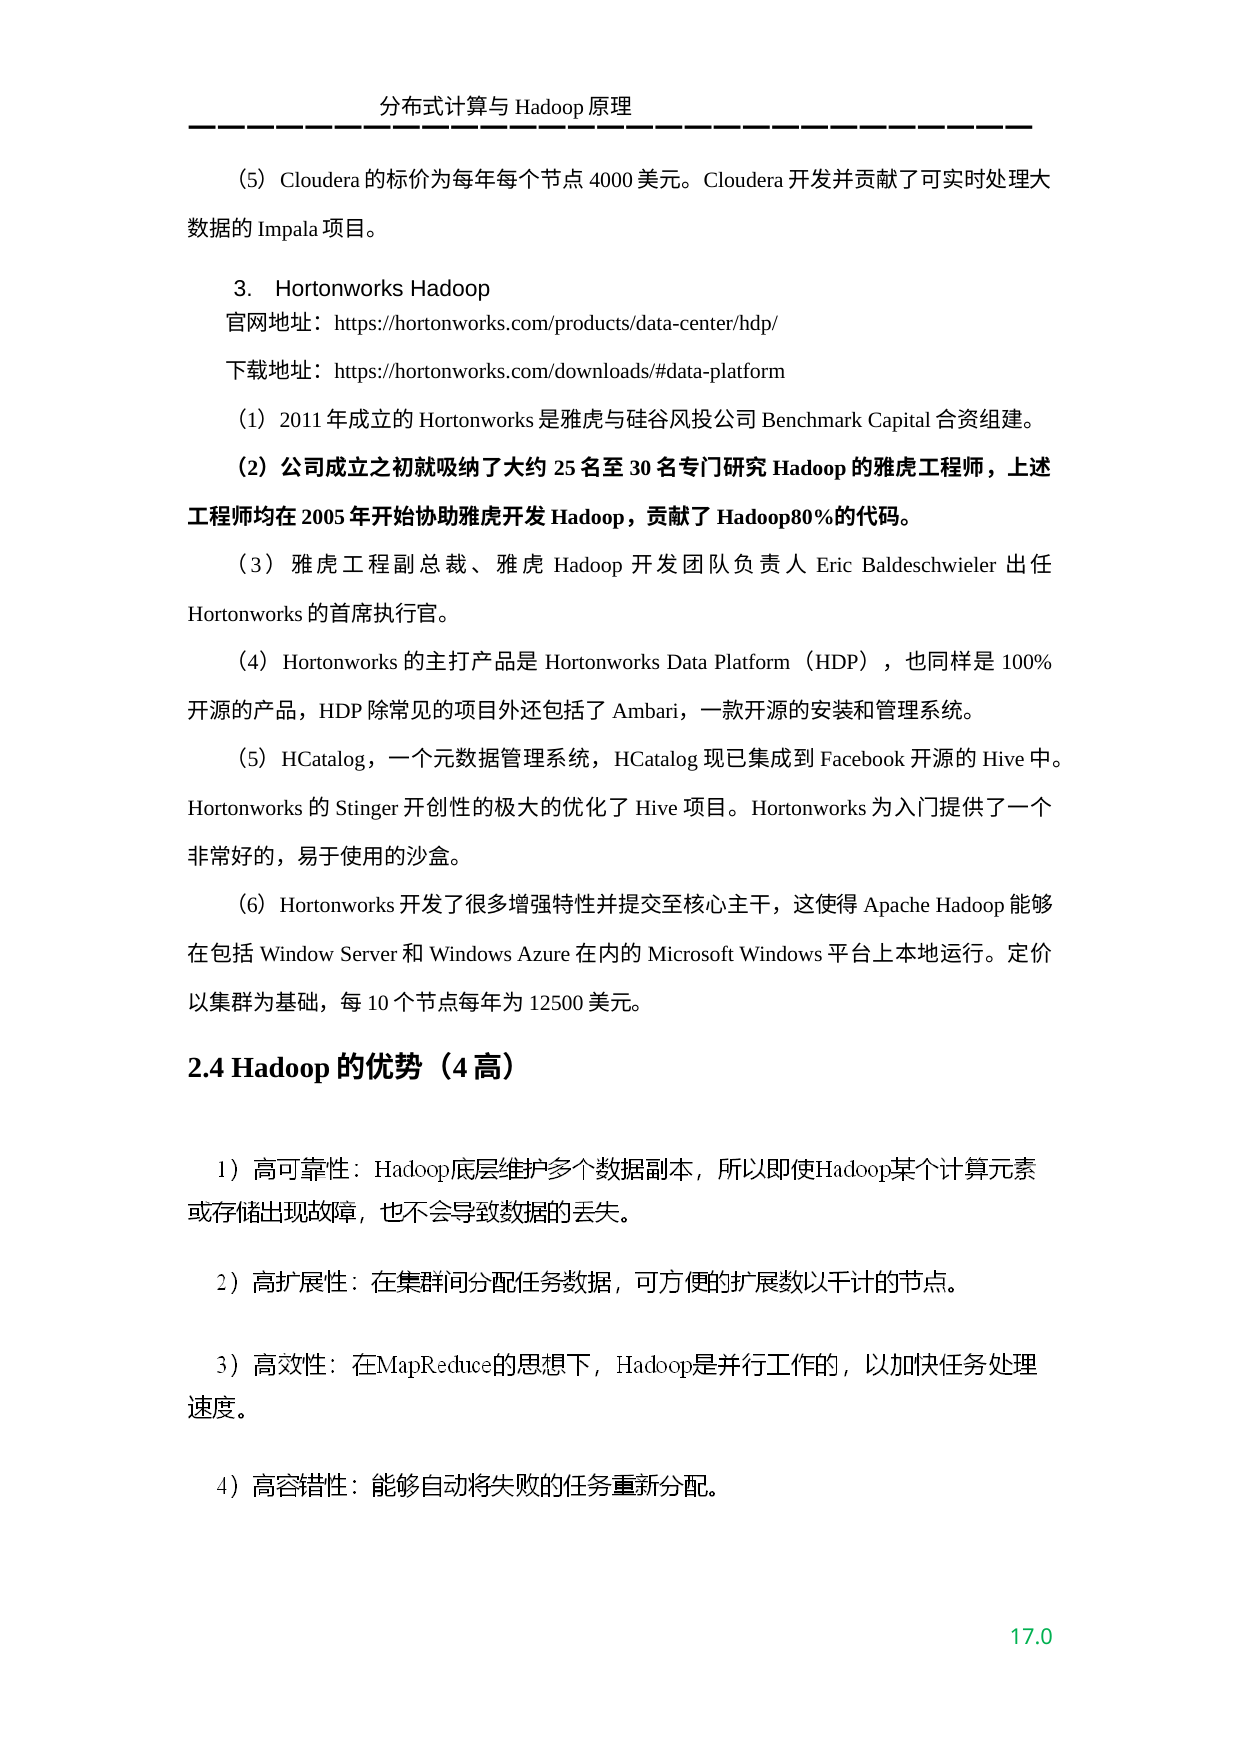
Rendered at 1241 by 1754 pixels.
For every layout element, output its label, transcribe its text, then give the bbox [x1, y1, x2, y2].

text 下载地址：https://hortonworks.com/downloads/#data-platform [225, 353, 1053, 385]
picture [187, 1127, 1053, 1542]
text （2）公司成立之初就吸纳了大约25名至30名专门研究Hadoop的雅虎工程师，上述工程师均在2005年开始协助雅虎开发Hadoop，贡献了Hadoop80%的代码。 [187, 449, 1053, 531]
text （6）Hortonworks开发了很多增强特性并提交至核心主干，这使得Apache Hadoop能够在包括Window Server和Windows Azure在内的Microsoft Windows平台上本地运行。定价以集群为基础，每10个节点每年为12500美元。 [187, 887, 1053, 1017]
text （5）Cloudera的标价为每年每个节点4000美元。Cloudera开发并贡献了可实时处理大数据的Impala项目。 [187, 162, 1053, 243]
subtitle 2.4 Hadoop的优势（4高） [187, 1032, 1053, 1097]
text （4）Hortonworks的主打产品是Hortonworks Data Platform（HDP），也同样是100%开源的产品，HDP除常见的项目外还包括了Ambari，一款开源的安装和管理系统。 [187, 644, 1053, 725]
text （1）2011年成立的Hortonworks是雅虎与硅谷风投公司Benchmark Capital合资组建。 [225, 401, 1053, 434]
text （5）HCatalog，一个元数据管理系统，HCatalog现已集成到Facebook开源的Hive中。Hortonworks的Stinger开创性的极大的优化了Hive项目。Hortonworks为入门提供了一个非常好的，易于使用的沙盒。 [187, 741, 1053, 871]
text 3. Hortonworks Hadoop [187, 272, 1053, 304]
text 官网地址：https://hortonworks.com/products/data-center/hdp/ [225, 304, 1053, 337]
text （3）雅虎工程副总裁、雅虎Hadoop开发团队负责人Eric Baldeschwieler出任Hortonworks的首席执行官。 [187, 547, 1053, 628]
